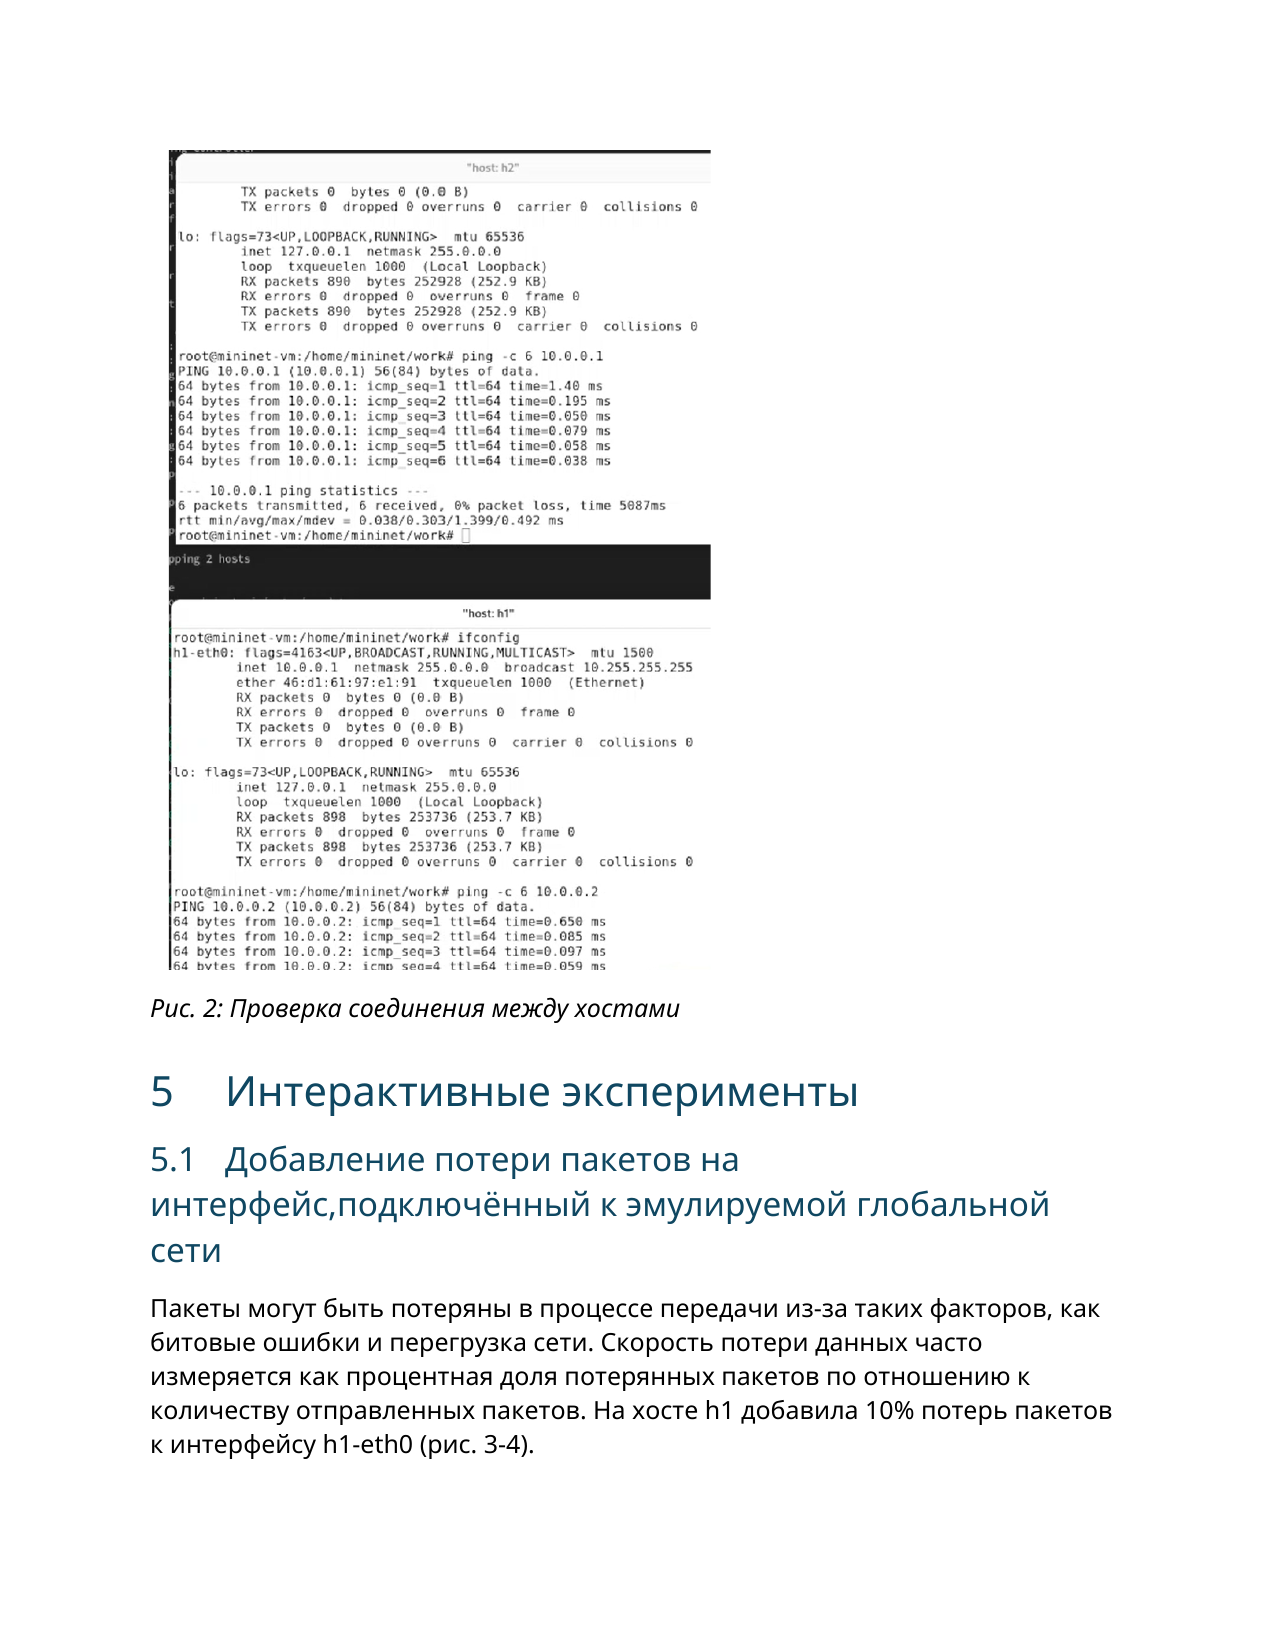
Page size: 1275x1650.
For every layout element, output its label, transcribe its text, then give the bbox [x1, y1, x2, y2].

subtitle 5.1 Добавление потери пакетов на интерфейс,подключённый к эмулируемой глобальной сети [150, 1136, 1125, 1272]
subtitle 5 Интерактивные эксперименты [150, 1062, 1125, 1119]
picture [168, 150, 711, 970]
text Рис. 2: Проверка соединения между хостами [150, 991, 1125, 1025]
text Пакеты могут быть потеряны в процессе передачи из-за таких факторов, как битовые ошибки и перегрузка сети. Скорость потери данных часто измеряется как процентная доля потерянных пакетов по отношению к количеству отправленных пакетов. На хосте h1 добавила 10% потерь пакетов к интерфейсу h1-eth0 (рис. 3-4). [150, 1291, 1125, 1461]
